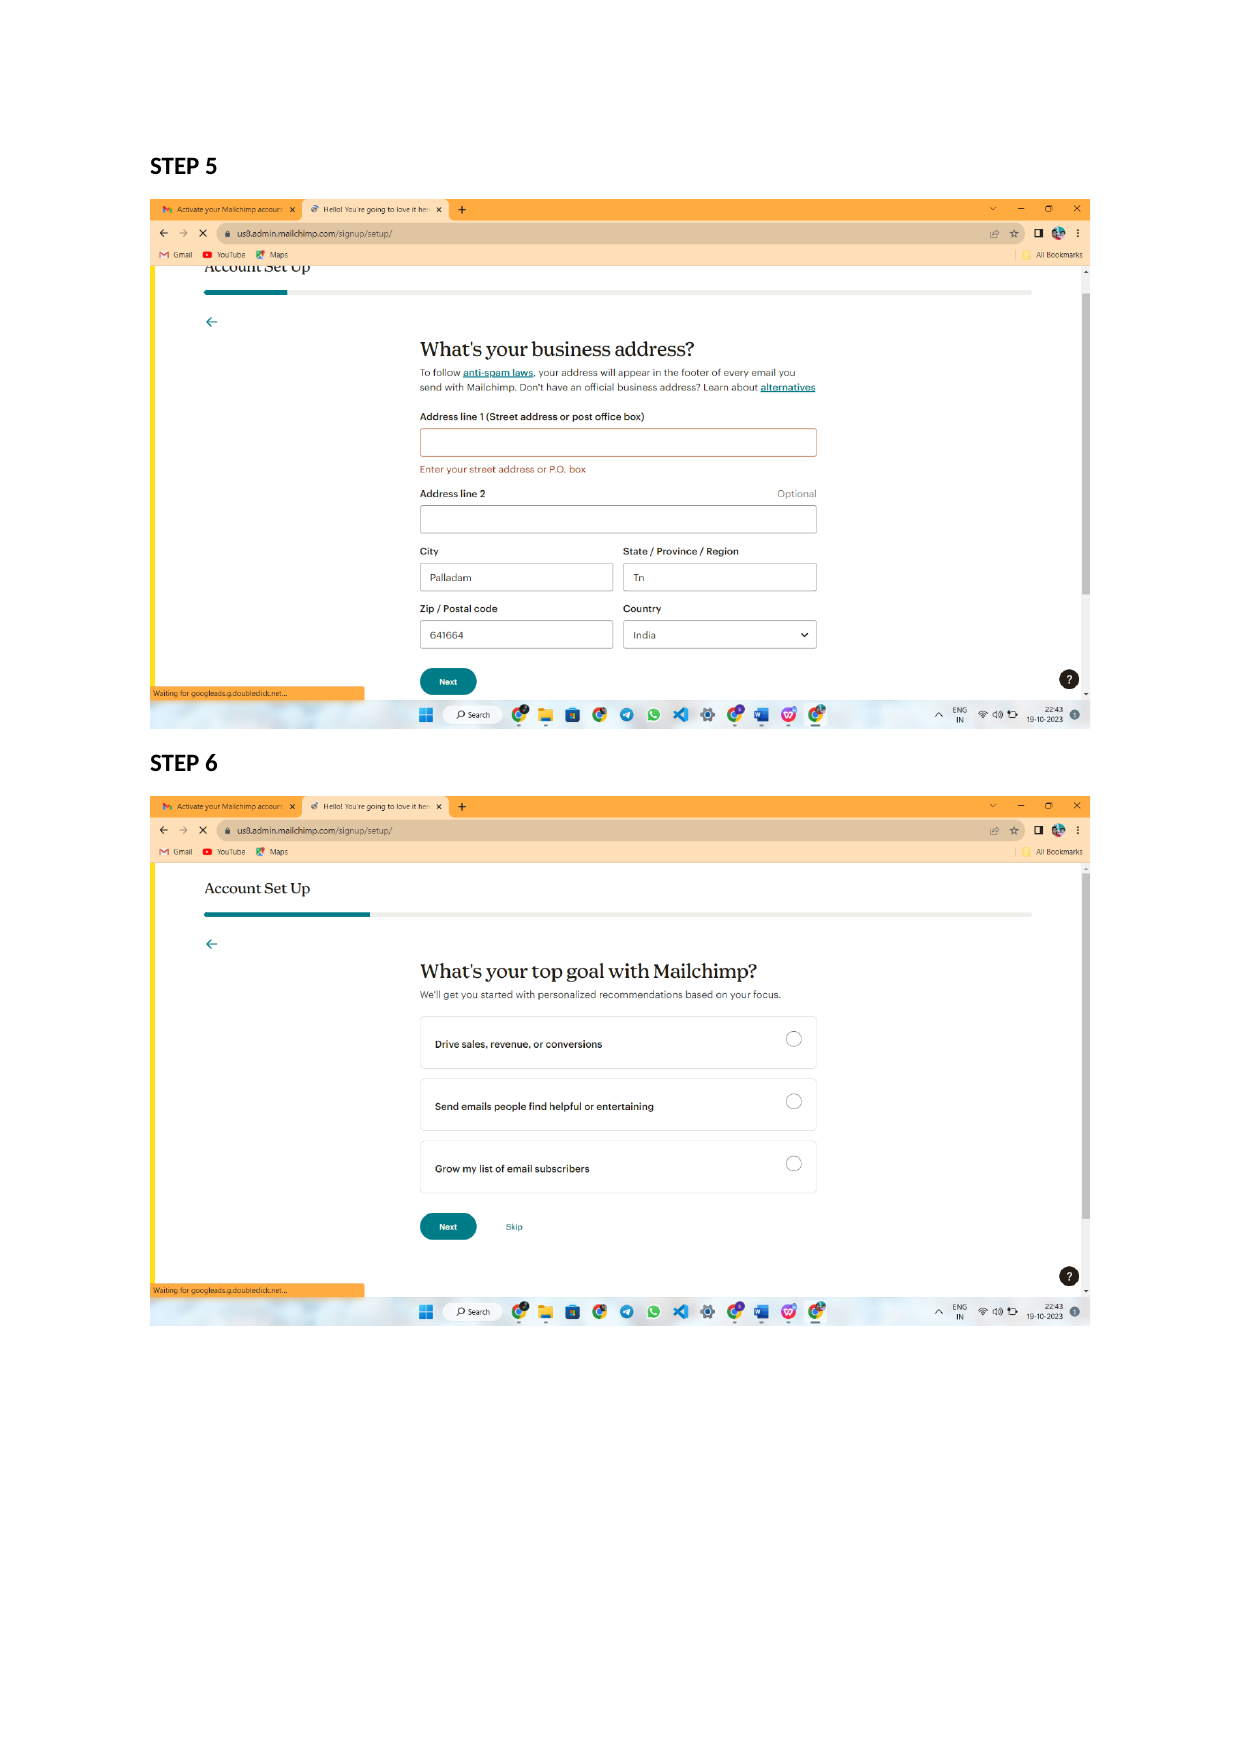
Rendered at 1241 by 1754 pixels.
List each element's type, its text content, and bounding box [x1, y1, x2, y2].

text STEP 6 [150, 747, 1090, 778]
picture [150, 796, 1091, 1326]
text STEP 5 [150, 150, 1090, 181]
picture [150, 199, 1091, 729]
